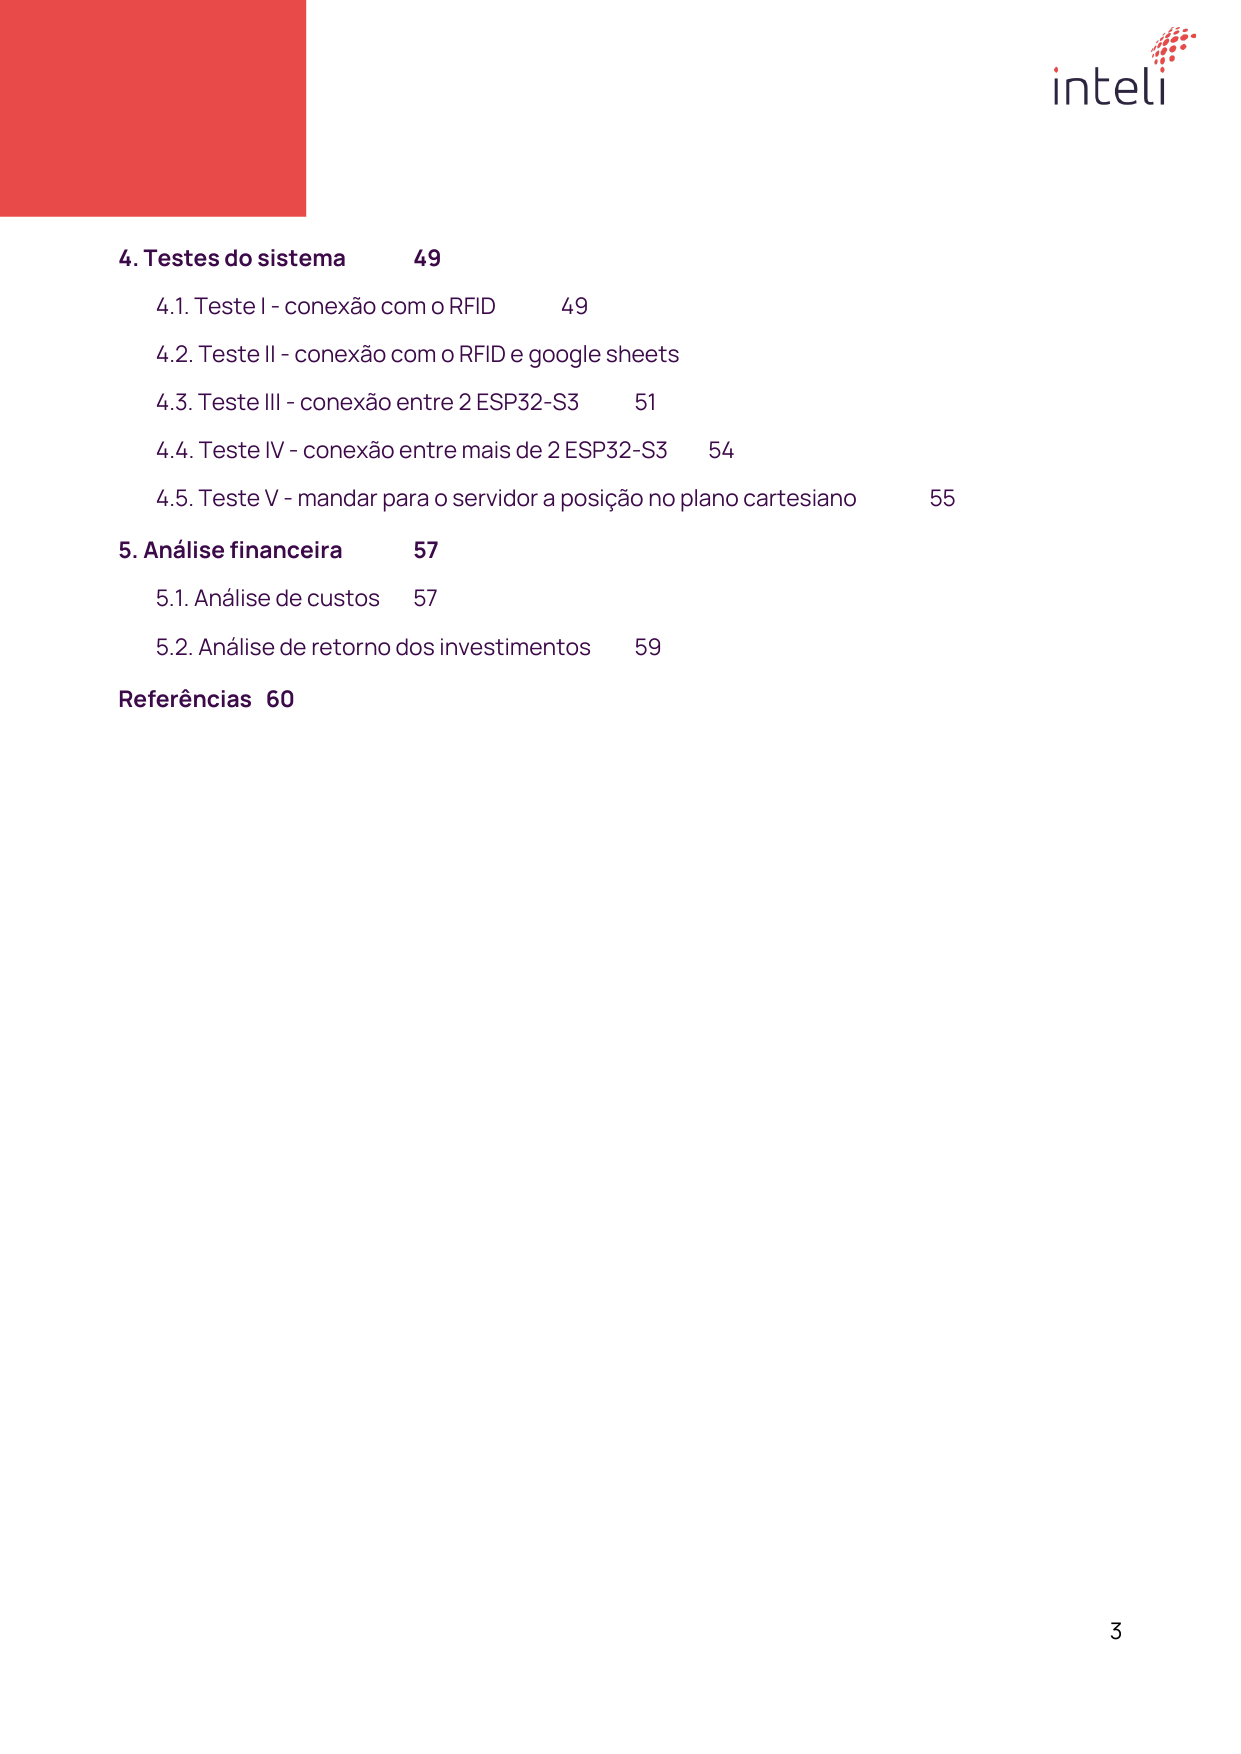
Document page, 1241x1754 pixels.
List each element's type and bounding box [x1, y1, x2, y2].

picture [1054, 27, 1197, 105]
picture [0, 0, 307, 217]
